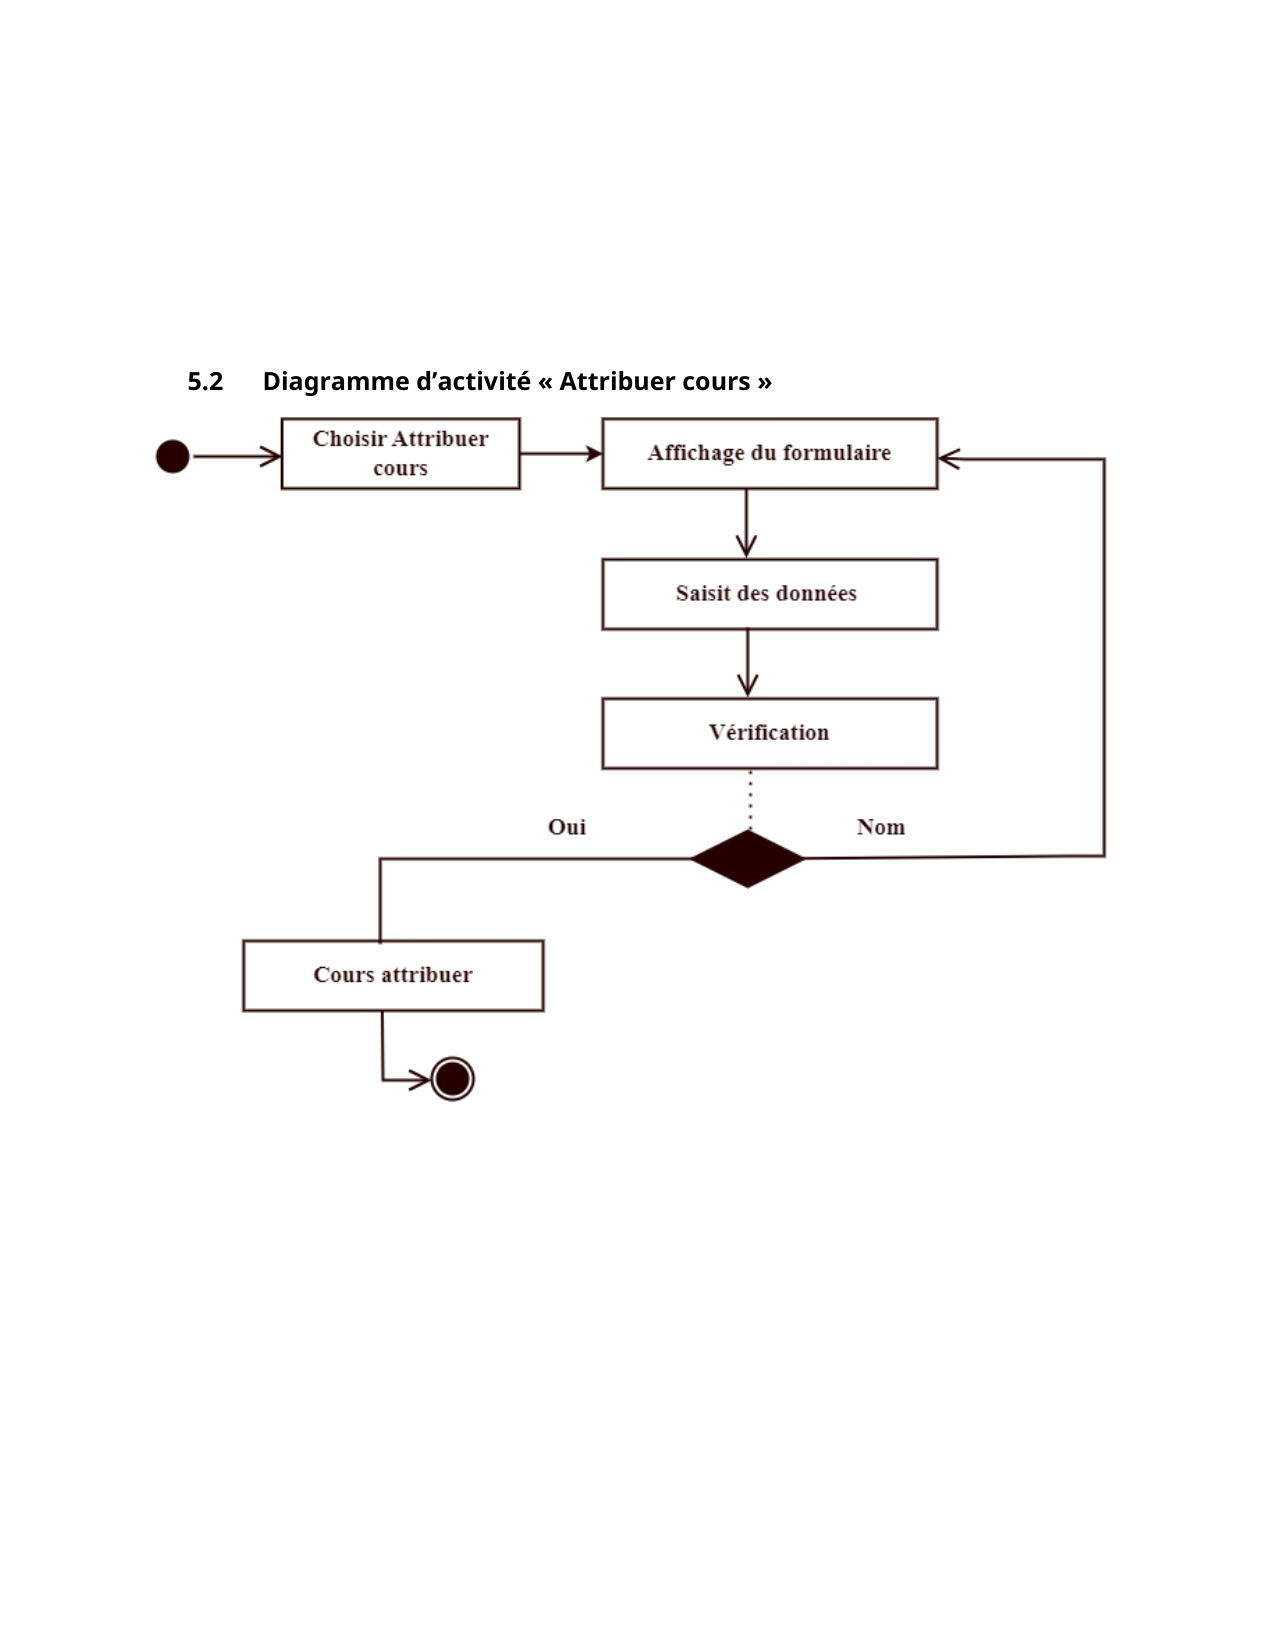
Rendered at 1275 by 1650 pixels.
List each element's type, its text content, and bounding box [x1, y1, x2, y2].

picture [150, 417, 1125, 1102]
list Diagramme d’activité « Attribuer cours » [187, 364, 1125, 398]
